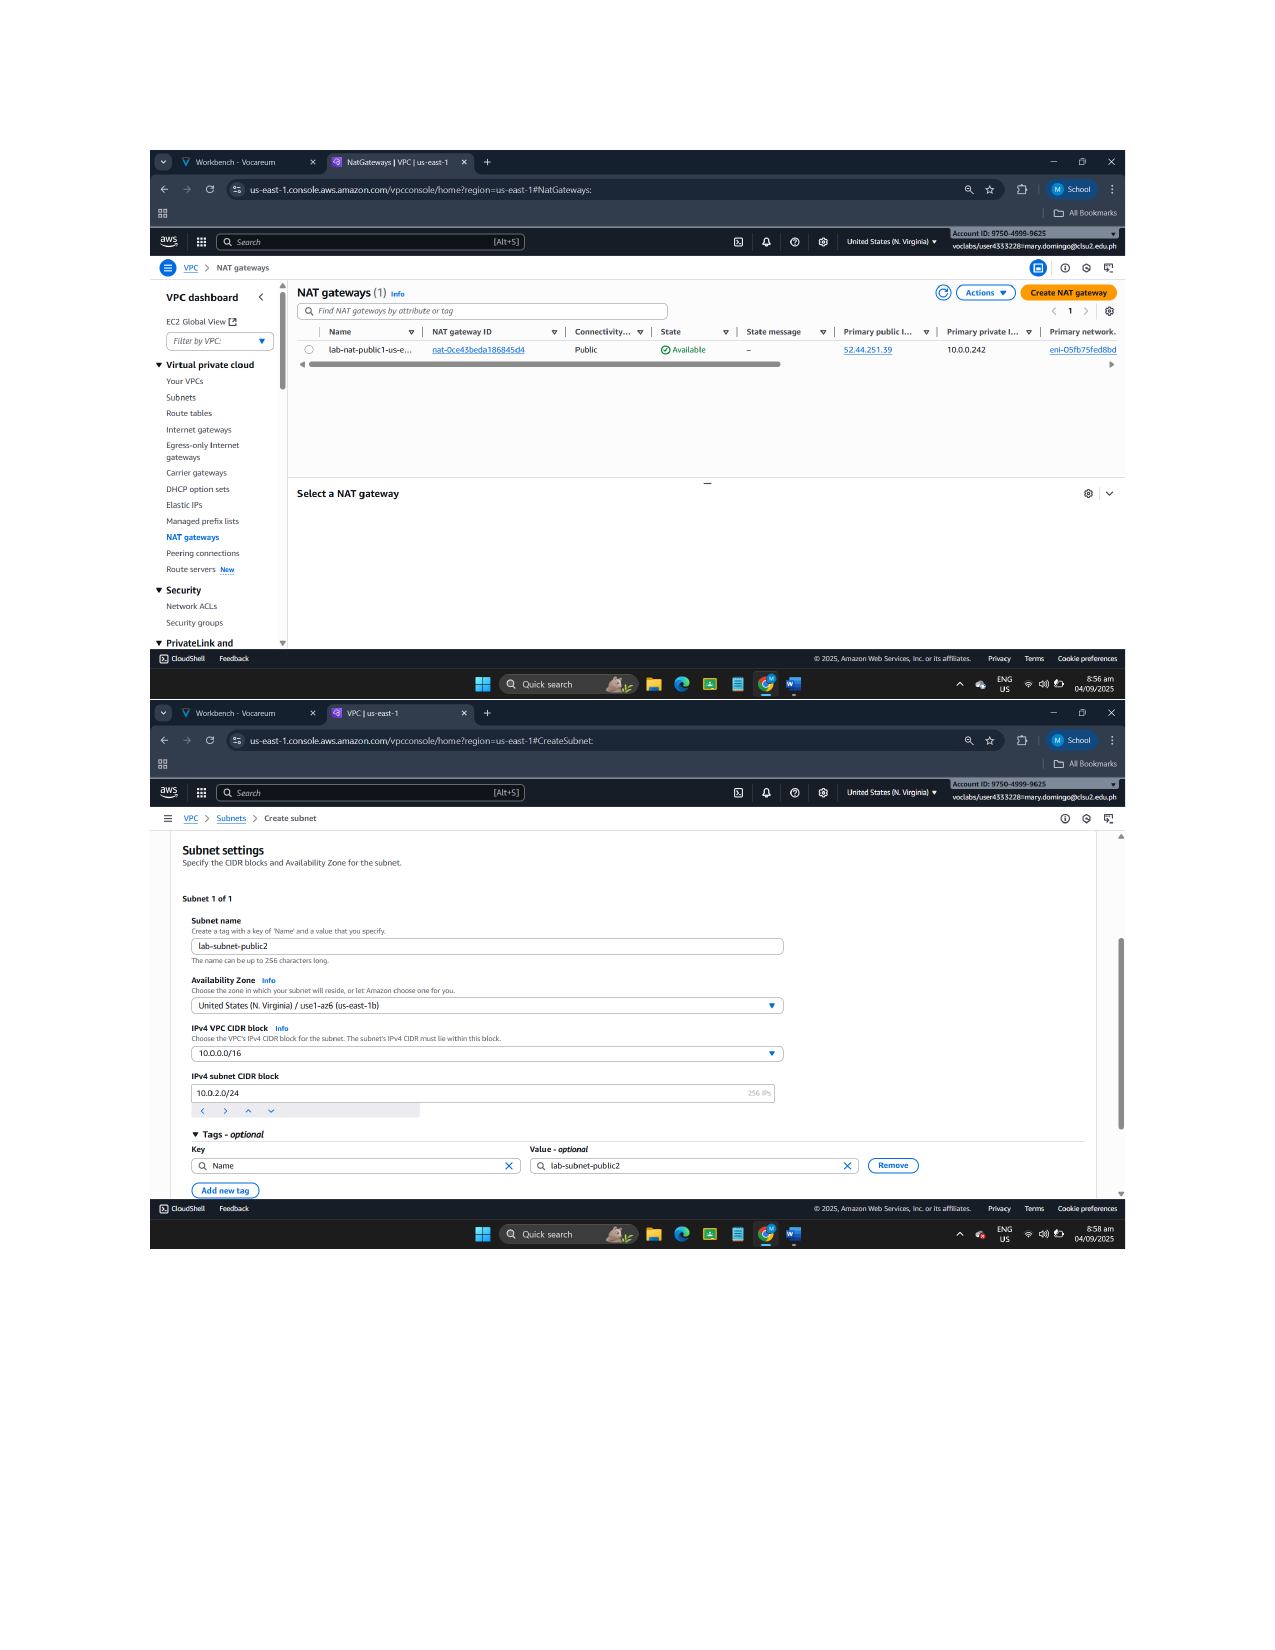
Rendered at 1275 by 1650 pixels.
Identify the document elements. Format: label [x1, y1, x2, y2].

picture [150, 700, 1125, 1249]
picture [150, 150, 1125, 699]
